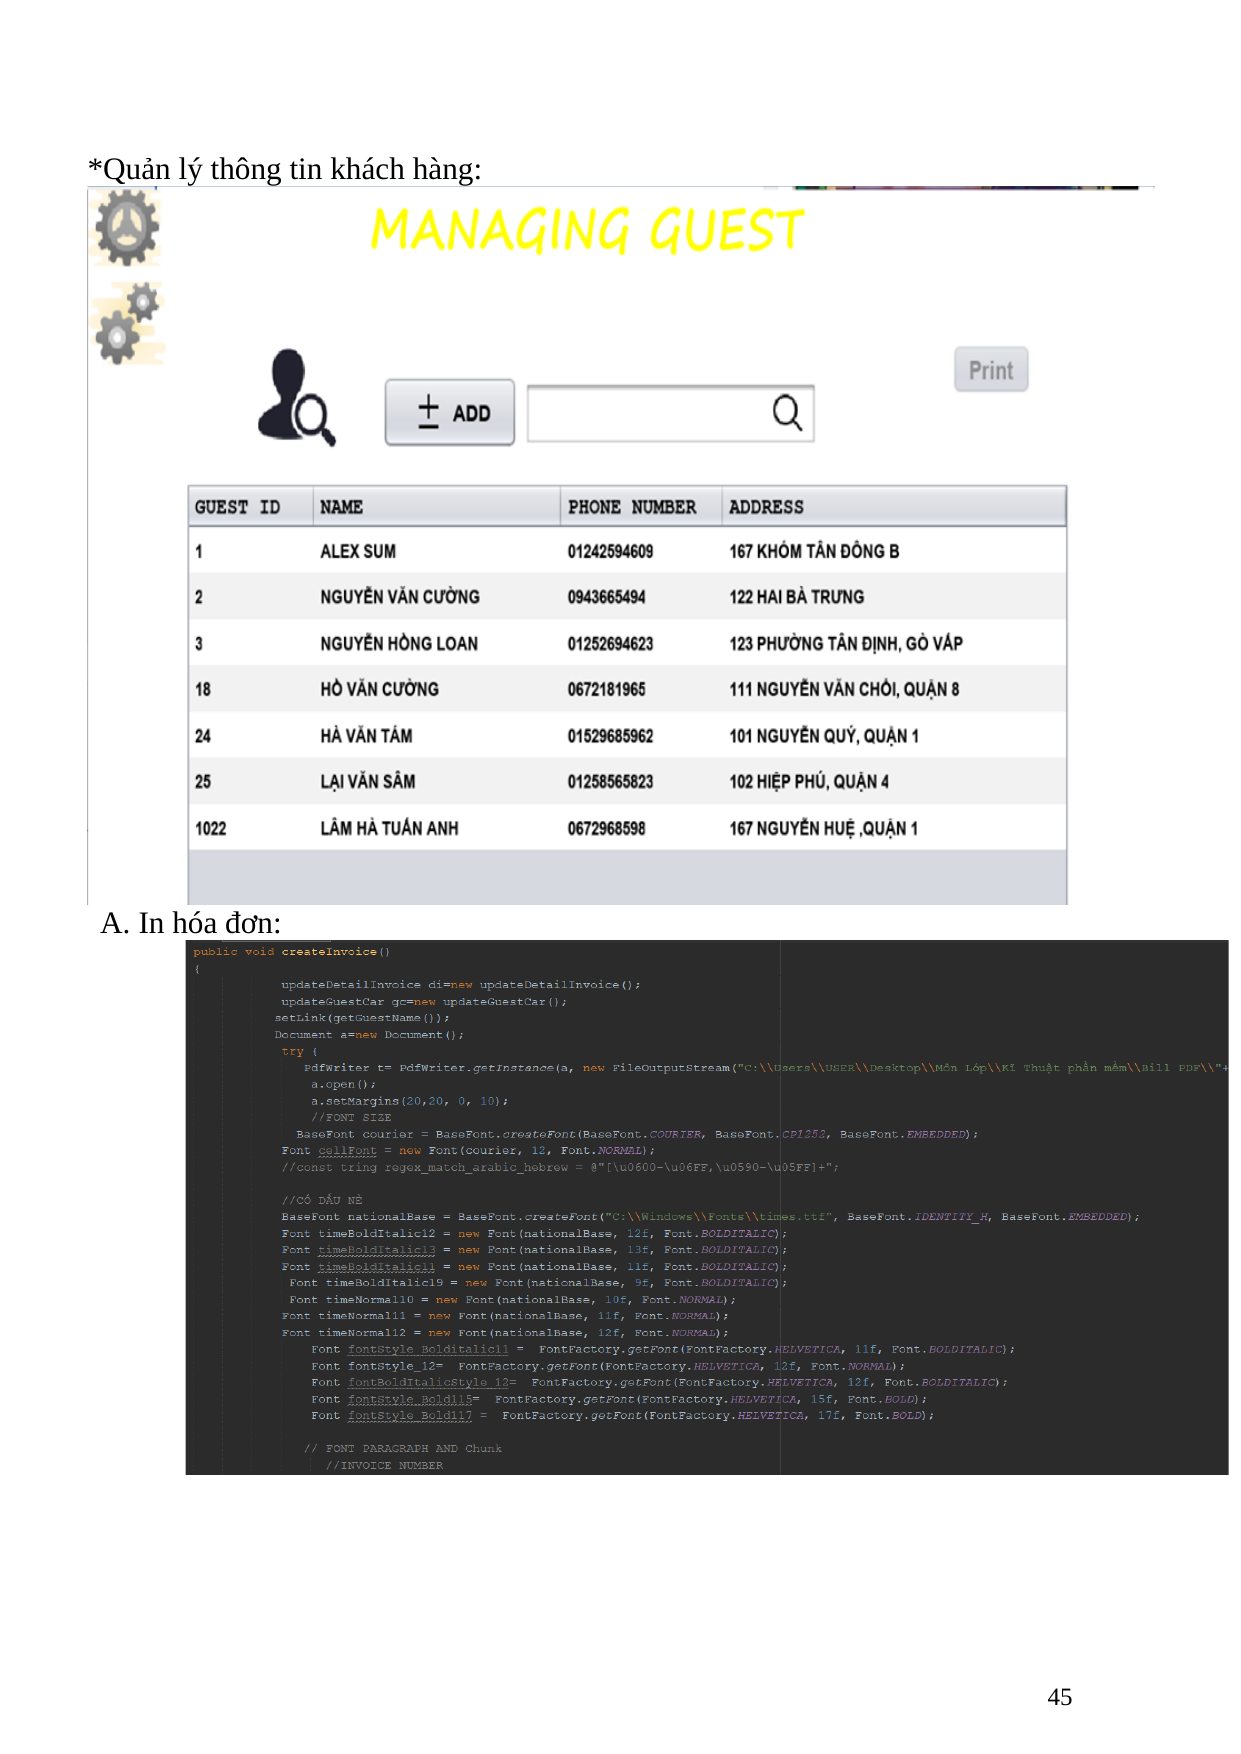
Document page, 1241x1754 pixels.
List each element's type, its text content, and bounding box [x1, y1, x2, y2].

list In hóa đơn: [100, 905, 1143, 940]
picture [87, 186, 1155, 905]
list *Quản lý thông tin khách hàng: [87, 150, 1143, 186]
picture [185, 940, 1229, 1475]
